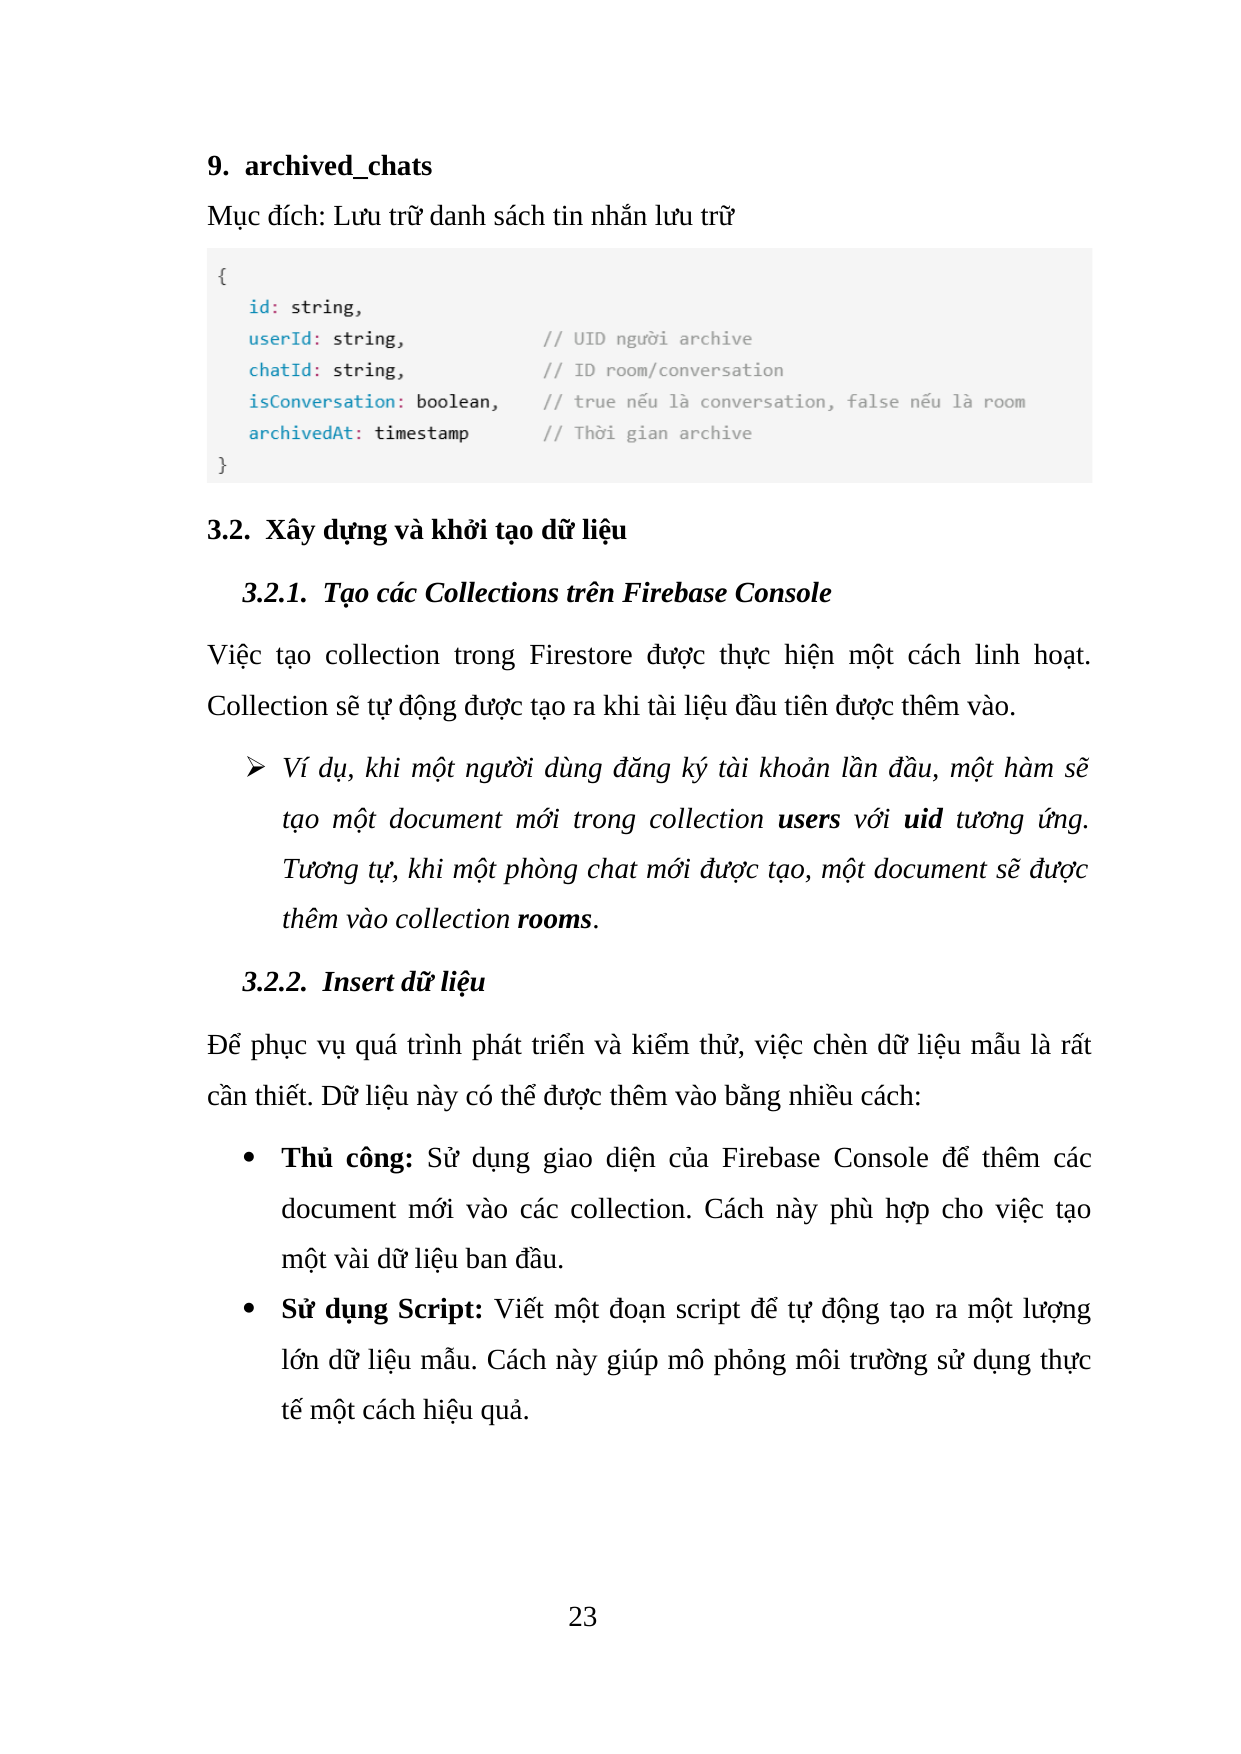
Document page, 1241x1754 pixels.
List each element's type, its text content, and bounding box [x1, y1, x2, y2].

subtitle Tạo các Collections trên Firebase Console [242, 575, 1092, 608]
subtitle Xây dựng và khởi tạo dữ liệu [207, 512, 1092, 545]
subtitle Insert dữ liệu [242, 964, 1092, 998]
text Việc tạo collection trong Firestore được thực hiện một cách linh hoạt. Collection sẽ tự động được tạo ra khi tài liệu đầu tiên được thêm vào. [207, 637, 1092, 721]
text Mục đích: Lưu trữ danh sách tin nhắn lưu trữ [207, 198, 1092, 232]
picture [206, 248, 1093, 483]
list archived_chats [207, 148, 1092, 181]
list Ví dụ, khi một người dùng đăng ký tài khoản lần đầu, một hàm sẽ tạo một document mới trong collection users với uid tương ứng. Tương tự, khi một phòng chat mới được tạo, một document sẽ được thêm vào collection rooms. [244, 751, 1092, 935]
list Thủ công: Sử dụng giao diện của Firebase Console để thêm các document mới vào các collection. Cách này phù hợp cho việc tạo một vài dữ liệu ban đầu. [244, 1140, 1092, 1275]
text Để phục vụ quá trình phát triển và kiểm thử, việc chèn dữ liệu mẫu là rất cần thiết. Dữ liệu này có thể được thêm vào bằng nhiều cách: [207, 1027, 1092, 1111]
list Sử dụng Script: Viết một đoạn script để tự động tạo ra một lượng lớn dữ liệu mẫu. Cách này giúp mô phỏng môi trường sử dụng thực tế một cách hiệu quả. [244, 1291, 1092, 1426]
